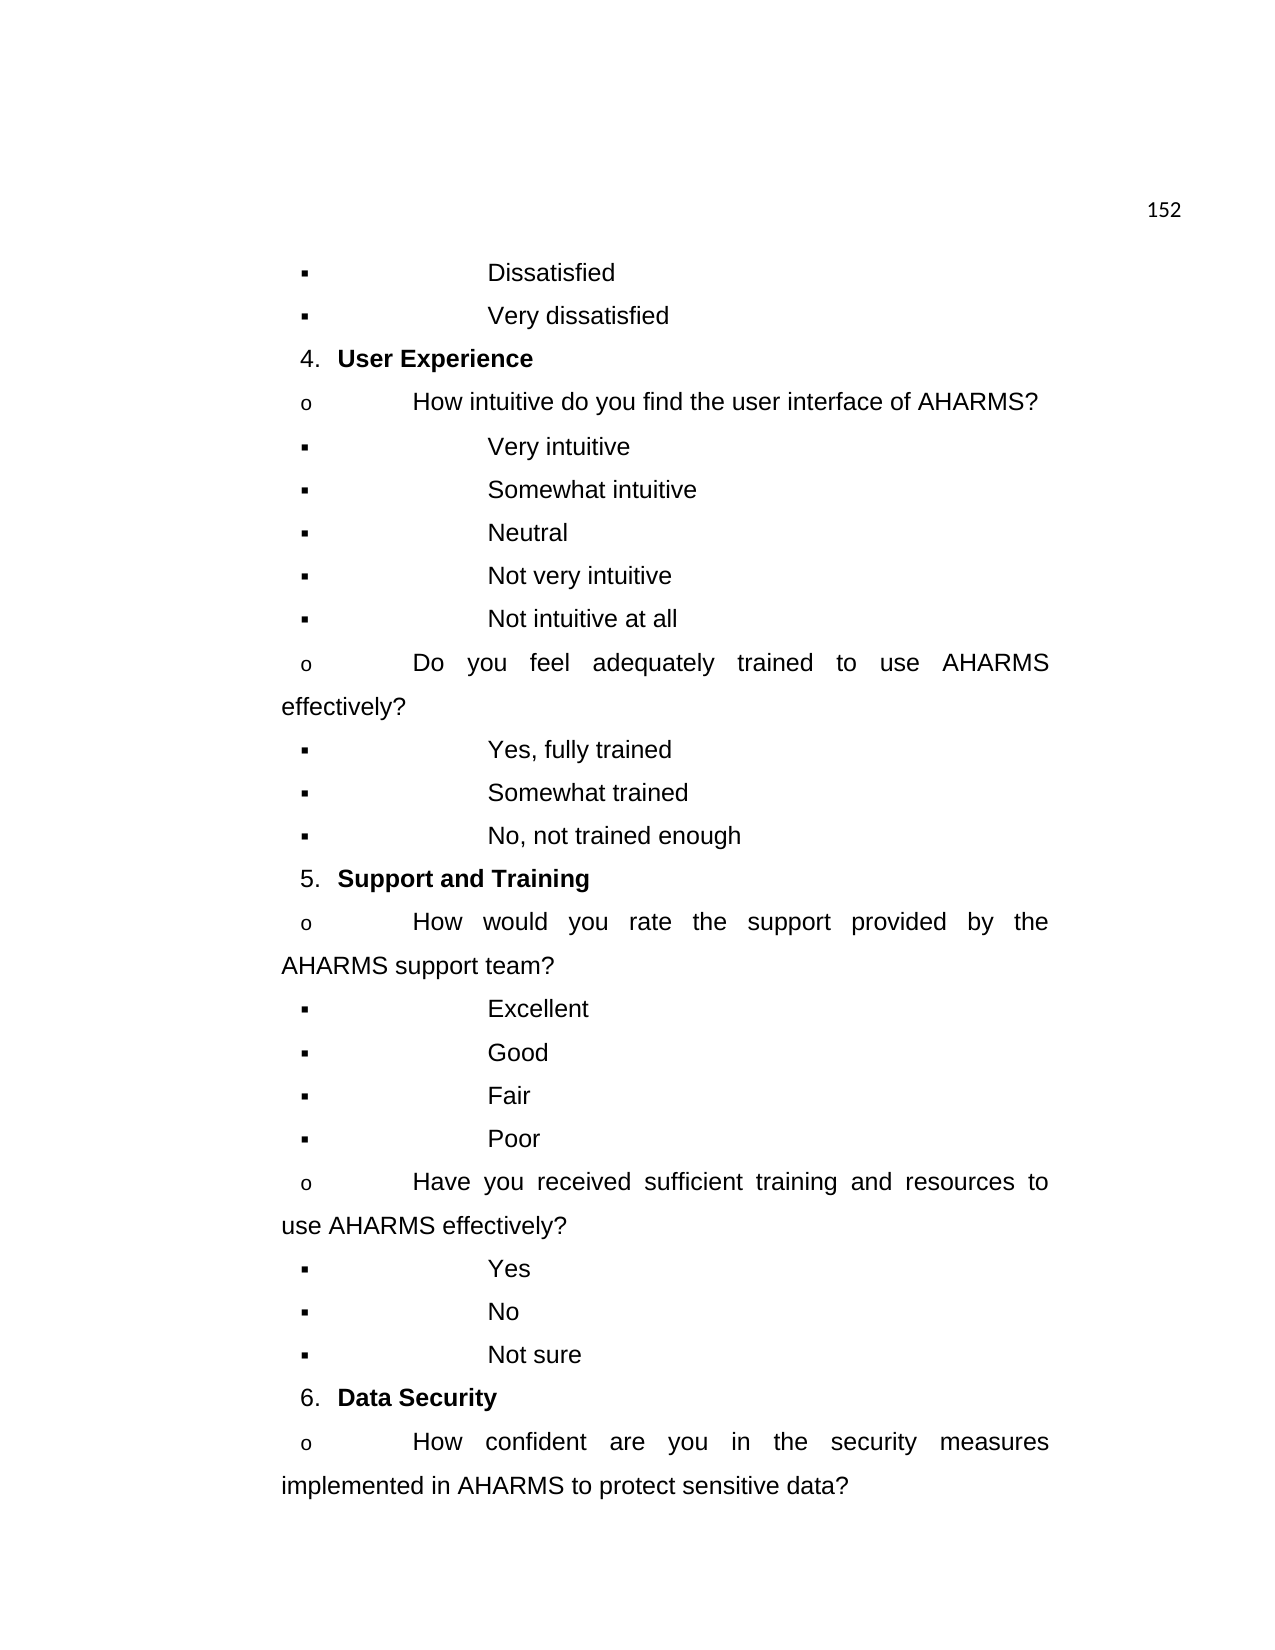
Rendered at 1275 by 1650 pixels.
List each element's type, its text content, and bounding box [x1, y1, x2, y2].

list Not intuitive at all [281, 604, 1050, 633]
list Very intuitive [281, 432, 1050, 461]
list Poor [281, 1124, 1050, 1152]
list Yes, fully trained [281, 735, 1050, 763]
list No, not trained enough [281, 821, 1050, 850]
list Very dissatisfied [281, 301, 1050, 330]
list Good [281, 1037, 1050, 1066]
list Do you feel adequately trained to use AHARMS effectively? [281, 647, 1050, 720]
list User Experience [281, 344, 1050, 373]
list Dissatisfied [281, 258, 1050, 287]
list How would you rate the support provided by the AHARMS support team? [281, 907, 1050, 980]
list Not very intuitive [281, 561, 1050, 590]
list Somewhat trained [281, 778, 1050, 807]
list Data Security [281, 1383, 1050, 1412]
list Excellent [281, 994, 1050, 1023]
list No [281, 1297, 1050, 1326]
list How intuitive do you find the user interface of AHARMS? [281, 387, 1050, 417]
list Yes [281, 1254, 1050, 1283]
list Somewhat intuitive [281, 475, 1050, 504]
list Not sure [281, 1340, 1050, 1369]
list Fair [281, 1081, 1050, 1109]
list Have you received sufficient training and resources to use AHARMS effectively? [281, 1167, 1050, 1240]
list Neutral [281, 518, 1050, 547]
list How confident are you in the security measures implemented in AHARMS to protect sensitive data? [281, 1427, 1050, 1499]
list Support and Training [281, 864, 1050, 893]
